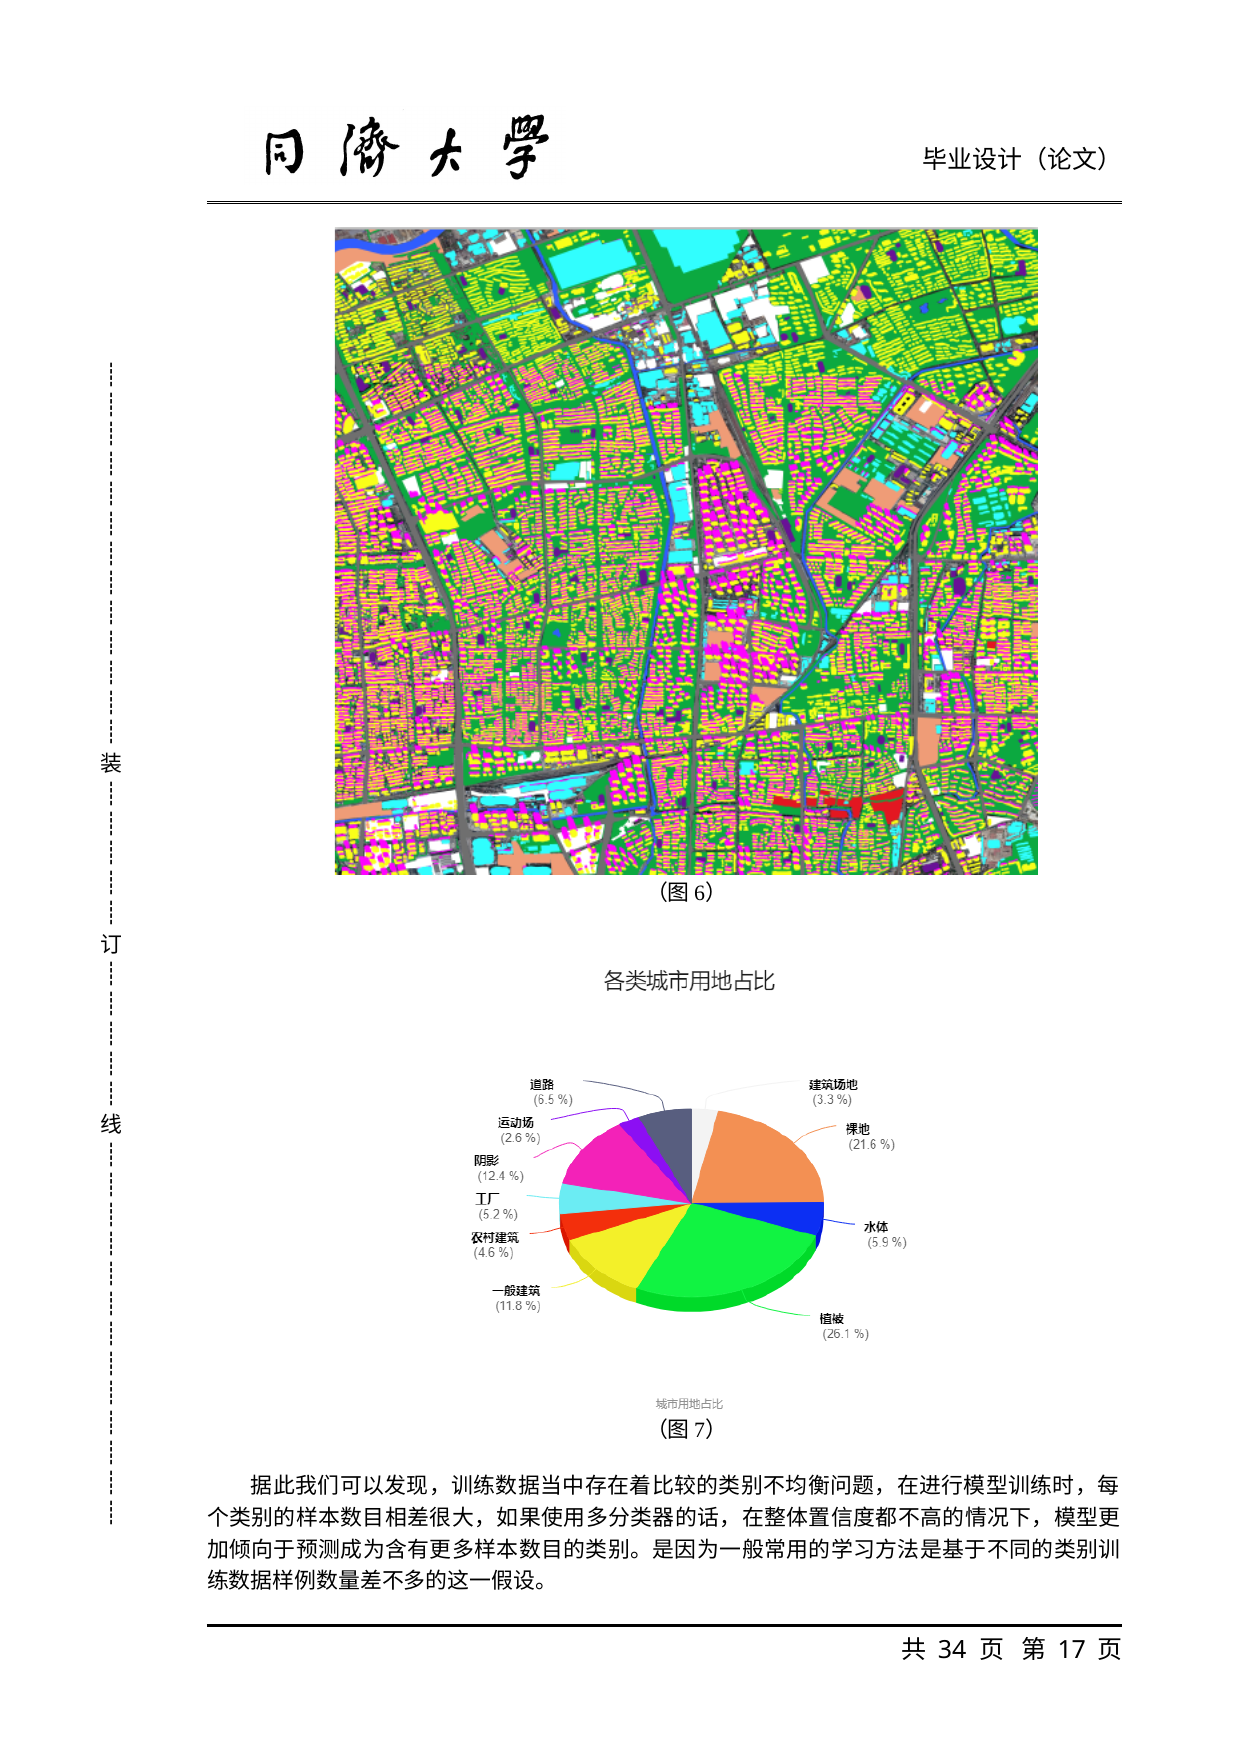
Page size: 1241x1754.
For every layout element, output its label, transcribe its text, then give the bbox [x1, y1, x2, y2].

picture [459, 957, 914, 1412]
text （图6） [207, 875, 1122, 907]
picture [334, 227, 1038, 875]
picture [244, 106, 567, 185]
text （图7） [207, 1412, 1122, 1443]
text 据此我们可以发现，训练数据当中存在着比较的类别不均衡问题，在进行模型训练时，每个类别的样本数目相差很大，如果使用多分类器的话，在整体置信度都不高的情况下，模型更加倾向于预测成为含有更多样本数目的类别。是因为一般常用的学习方法是基于不同的类别训练数据样例数量差不多的这一假设。 [207, 1468, 1122, 1595]
